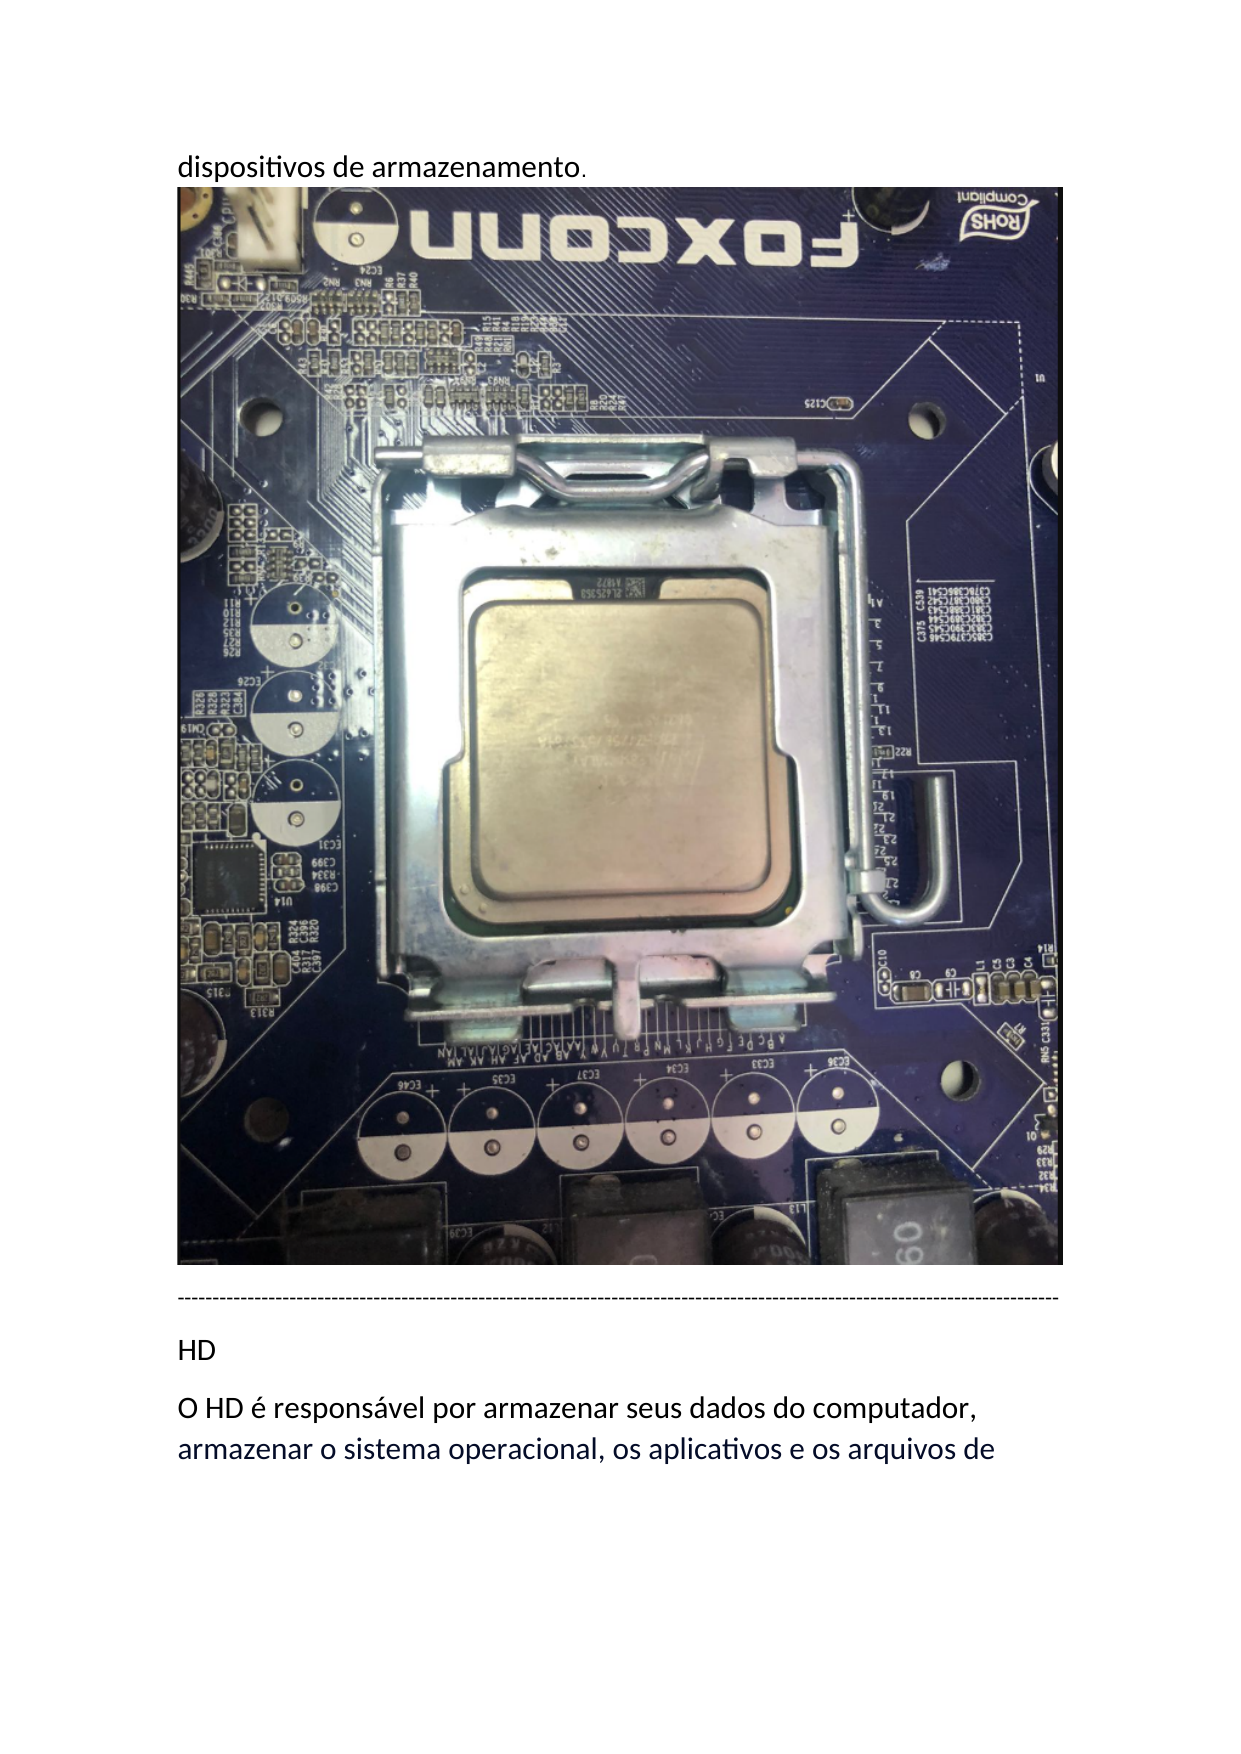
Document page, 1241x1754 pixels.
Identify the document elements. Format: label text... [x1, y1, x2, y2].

text ------------------------------------------------------------------------------------------------------------------------------ [177, 1283, 1063, 1311]
picture [177, 187, 1063, 1265]
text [177, 1388, 1063, 1467]
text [177, 148, 1063, 187]
text HD [177, 1330, 1063, 1368]
